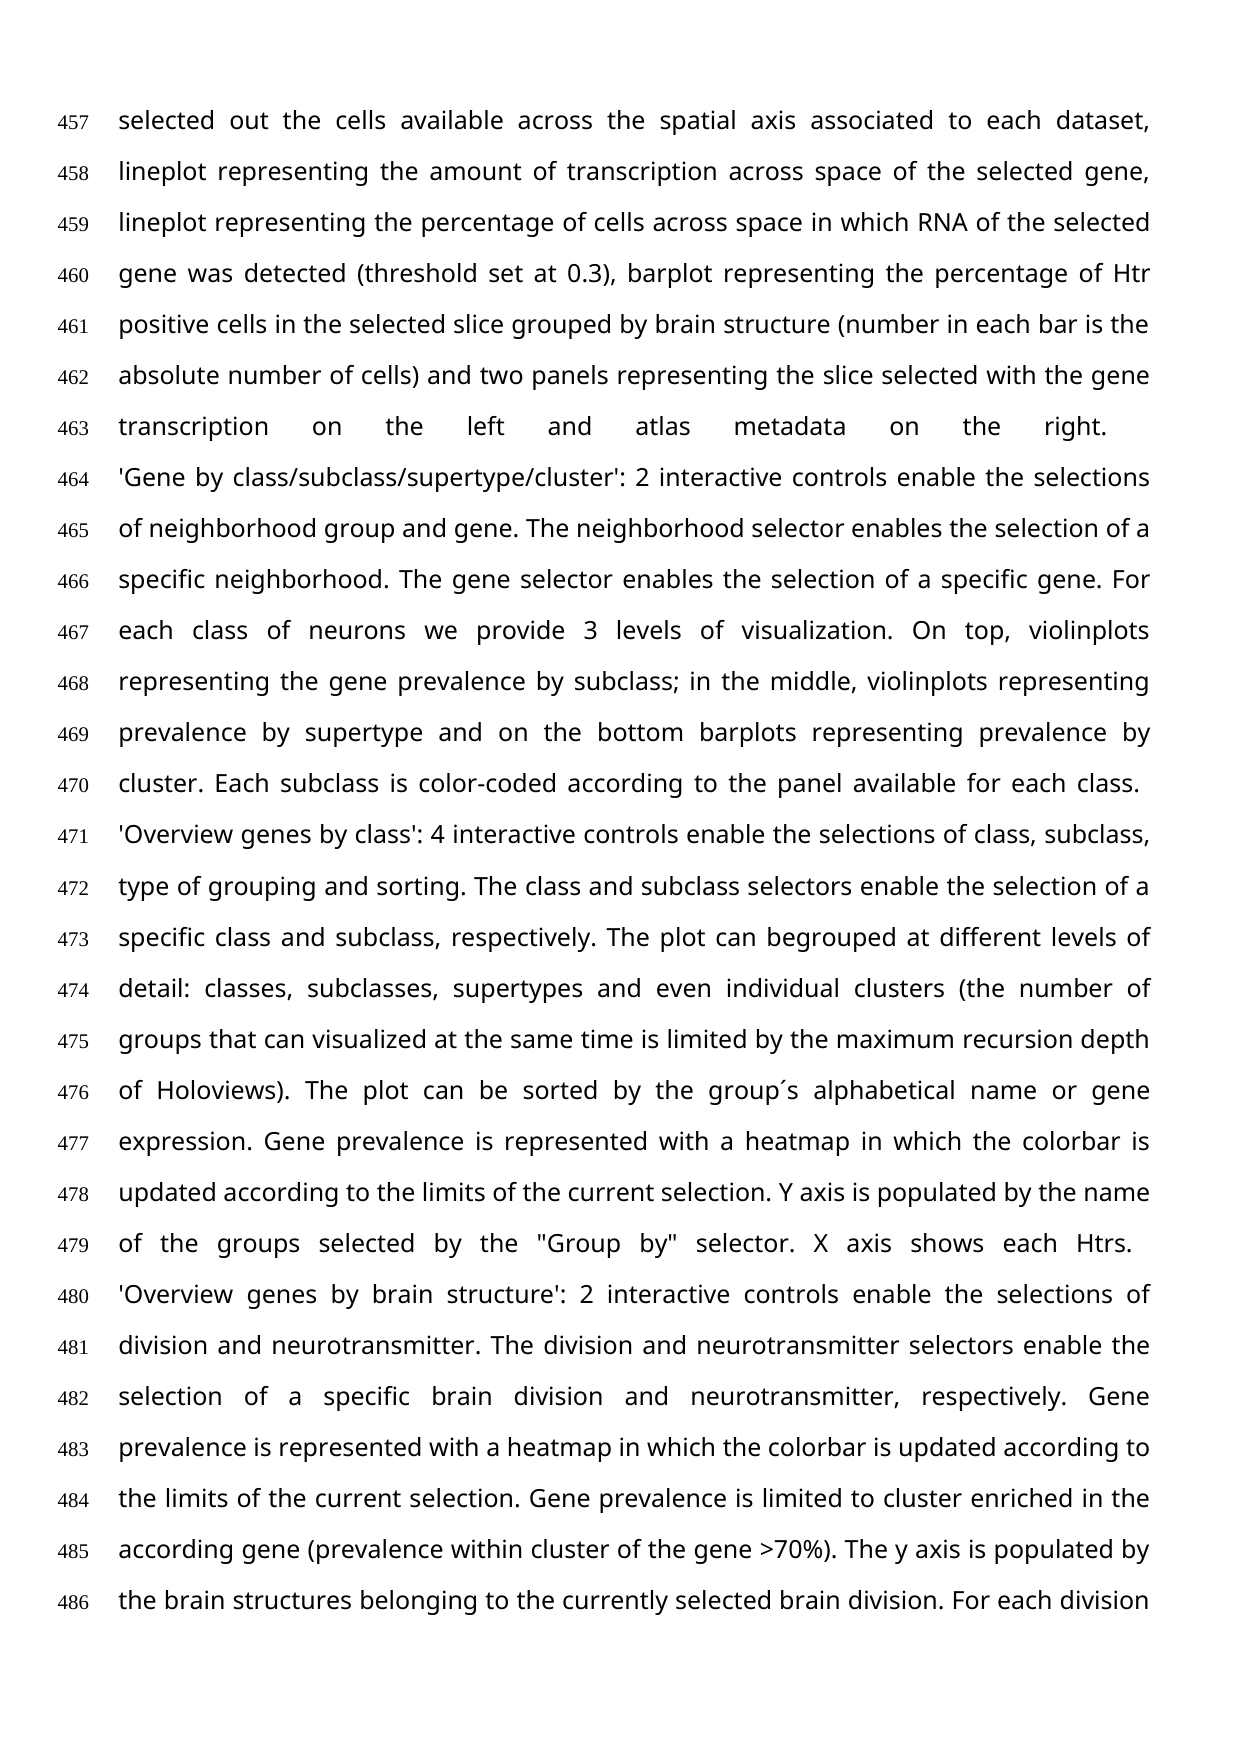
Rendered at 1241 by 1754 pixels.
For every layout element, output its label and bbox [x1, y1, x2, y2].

text [118, 103, 1152, 1617]
